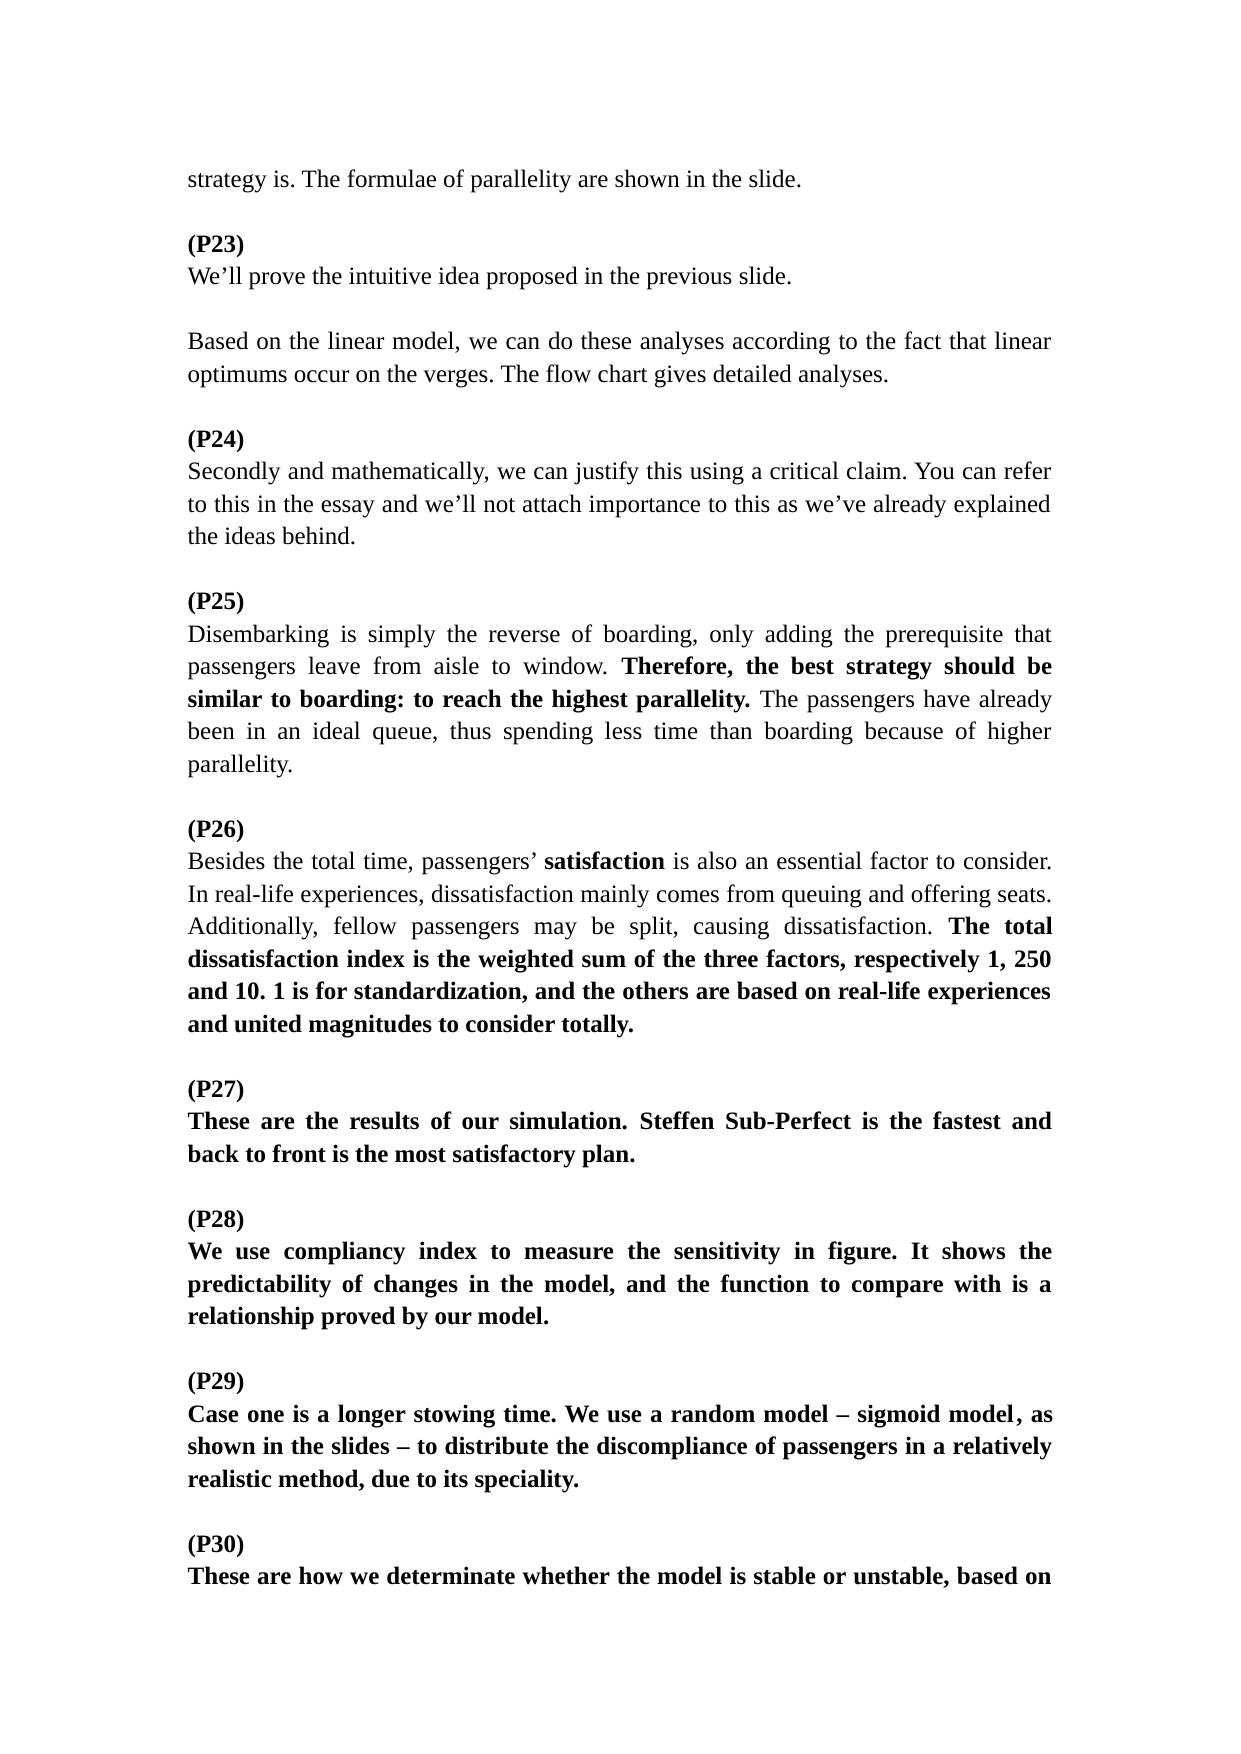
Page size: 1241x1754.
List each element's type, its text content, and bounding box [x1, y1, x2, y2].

text (P25) [187, 584, 1053, 617]
text (P29) [187, 1364, 1053, 1397]
text We use compliancy index to measure the sensitivity in figure. It shows the predictability of changes in the model, and the function to compare with is a relationship proved by our model. [187, 1234, 1053, 1332]
text (P26) [187, 812, 1053, 844]
text Besides the total time, passengers’ satisfaction is also an essential factor to consider. In real-life experiences, dissatisfaction mainly comes from queuing and offering seats. Additionally, fellow passengers may be split, causing dissatisfaction. The total dissatisfaction index is the weighted sum of the three factors, respectively 1, 250 and 10. 1 is for standardization, and the others are based on real-life experiences and united magnitudes to consider totally. [187, 844, 1053, 1039]
text (P27) [187, 1072, 1053, 1104]
text Disembarking is simply the reverse of boarding, only adding the prerequisite that passengers leave from aisle to window. Therefore, the best strategy should be similar to boarding: to reach the highest parallelity. The passengers have already been in an ideal queue, thus spending less time than boarding because of higher parallelity. [187, 617, 1053, 779]
text (P24) [187, 422, 1053, 454]
text We’ll prove the intuitive idea proposed in the previous slide. [187, 259, 1053, 292]
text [187, 162, 1053, 194]
text (P23) [187, 227, 1053, 259]
text Case one is a longer stowing time. We use a random model – sigmoid model, as shown in the slides – to distribute the discompliance of passengers in a relatively realistic method, due to its speciality. [187, 1397, 1053, 1494]
text (P28) [187, 1202, 1053, 1234]
text These are the results of our simulation. Steffen Sub-Perfect is the fastest and back to front is the most satisfactory plan. [187, 1104, 1053, 1169]
text Secondly and mathematically, we can justify this using a critical claim. You can refer to this in the essay and we’ll not attach importance to this as we’ve already explained the ideas behind. [187, 454, 1053, 552]
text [187, 1559, 1053, 1592]
text (P30) [187, 1527, 1053, 1559]
text Based on the linear model, we can do these analyses according to the fact that linear optimums occur on the verges. The flow chart gives detailed analyses. [187, 324, 1053, 389]
